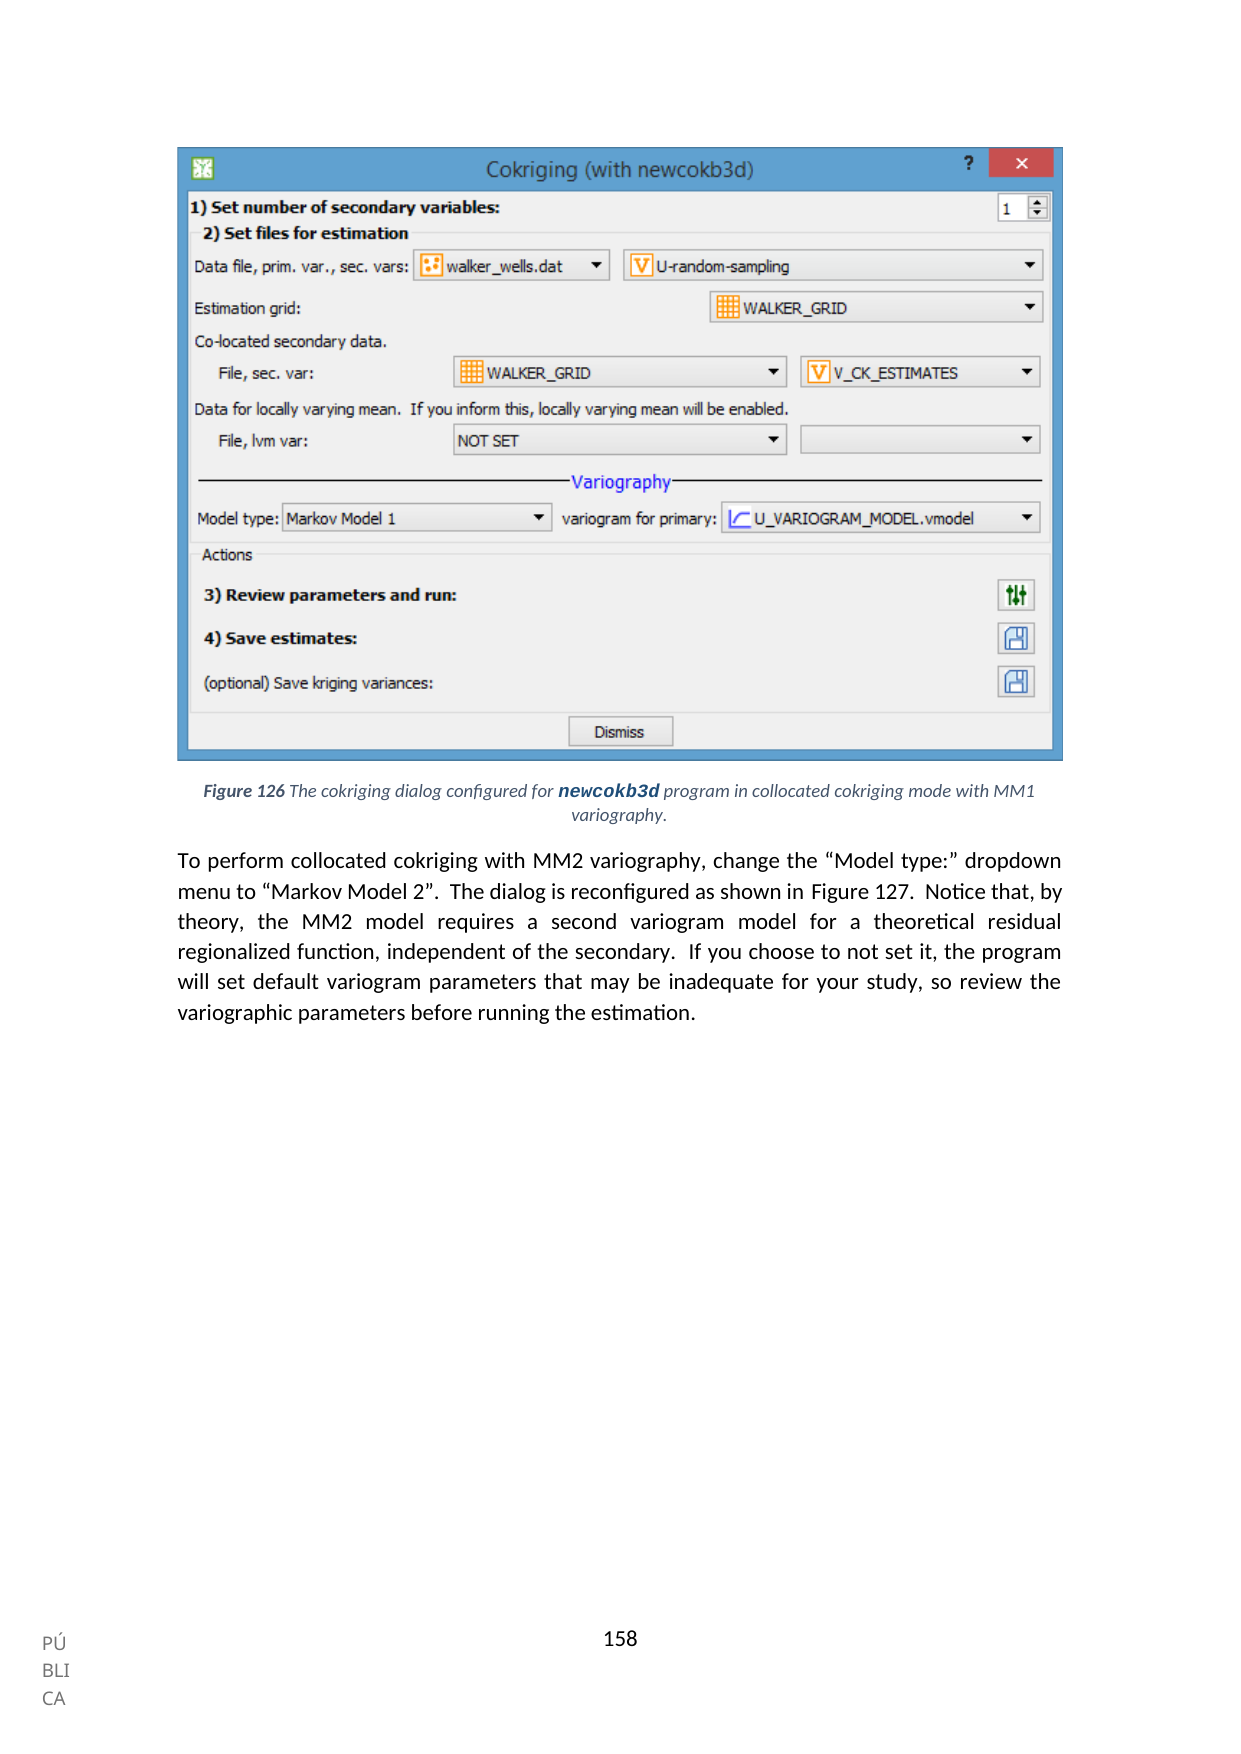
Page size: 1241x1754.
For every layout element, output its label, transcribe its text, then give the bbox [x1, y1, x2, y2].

picture [177, 147, 1063, 761]
